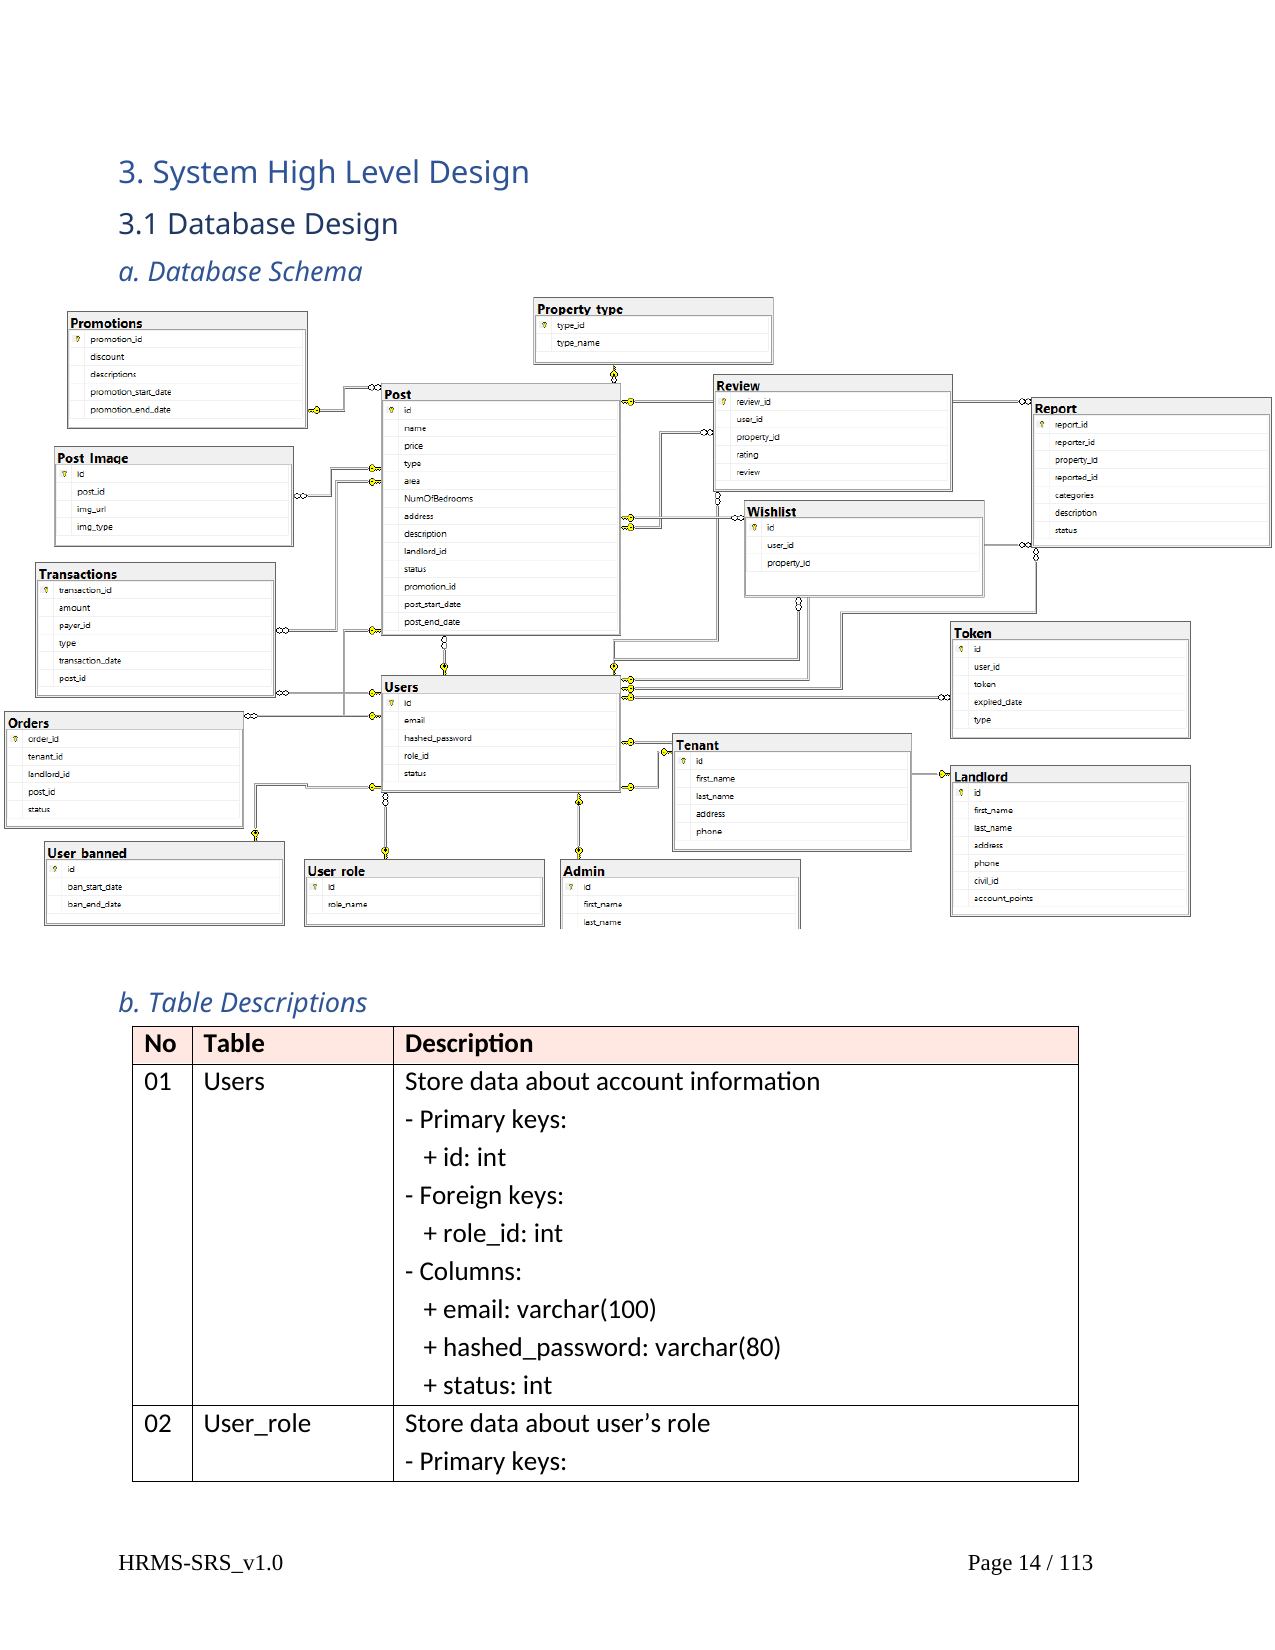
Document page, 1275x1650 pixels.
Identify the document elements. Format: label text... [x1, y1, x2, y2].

picture [0, 295, 1275, 929]
table_cell 01 [133, 1065, 192, 1405]
table_cell 02 [133, 1406, 192, 1481]
table_header Description [394, 1027, 1078, 1063]
table_cell User_role [193, 1406, 393, 1481]
table_header No [133, 1027, 192, 1063]
subtitle a. Database Schema [118, 253, 1125, 290]
table_header Table [193, 1027, 393, 1063]
table_cell Store data about account information - Primary keys: + id: int - Foreign keys: + role_id: int - Columns: + email: varchar(100) + hashed_password: varchar(80) + status: int [394, 1065, 1078, 1405]
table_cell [394, 1406, 1078, 1481]
subtitle 3.1 Database Design [118, 203, 1125, 243]
subtitle b. Table Descriptions [118, 983, 1125, 1020]
subtitle 3. System High Level Design [118, 150, 1125, 193]
table_cell Users [193, 1065, 393, 1405]
